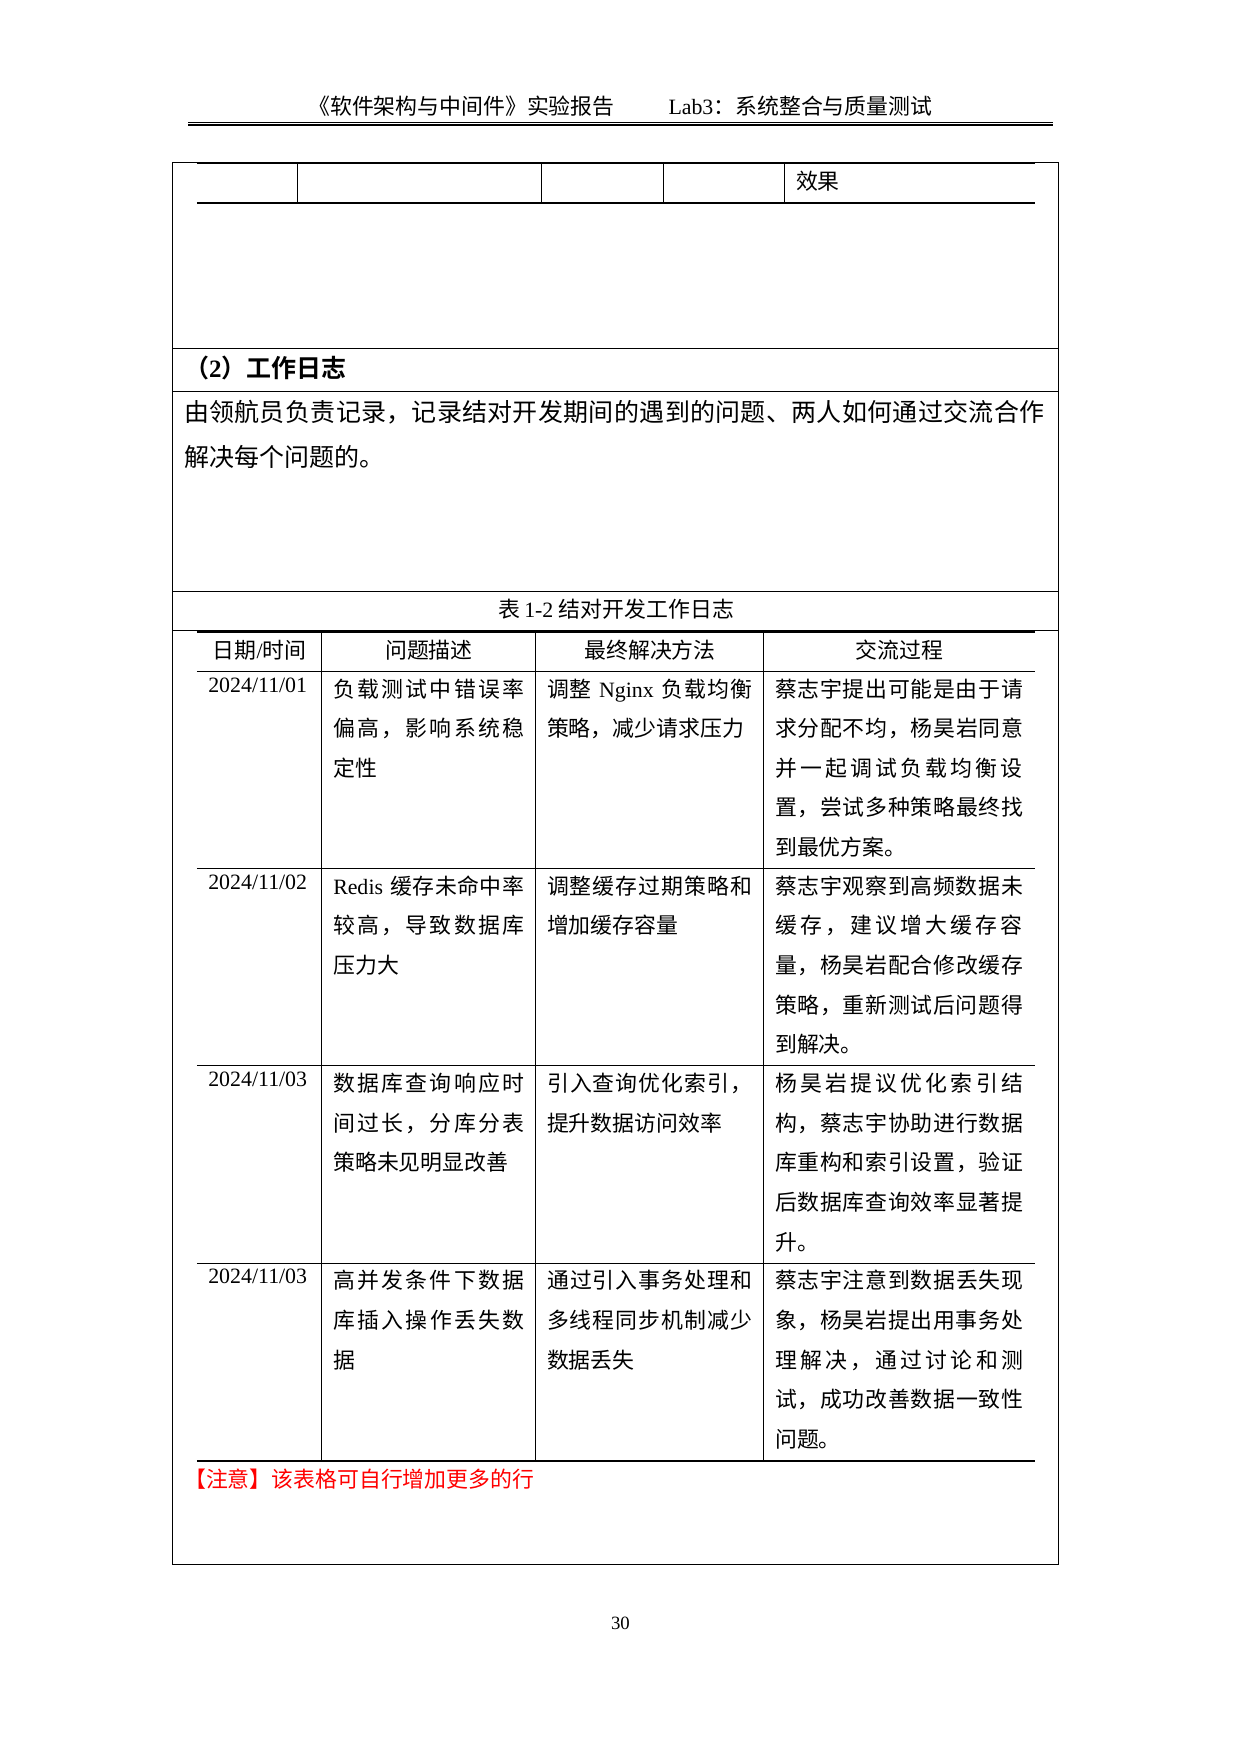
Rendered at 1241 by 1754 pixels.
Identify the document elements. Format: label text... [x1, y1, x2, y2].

table_cell 【注意】该表格可自行增加更多的行 [173, 631, 1058, 1564]
table_cell （2）工作日志 [173, 349, 1058, 391]
table_cell [173, 163, 1058, 348]
table_cell 由领航员负责记录，记录结对开发期间的遇到的问题、两人如何通过交流合作解决每个问题的。 [173, 392, 1058, 591]
table_cell 表1-2 结对开发工作日志 [173, 592, 1058, 629]
